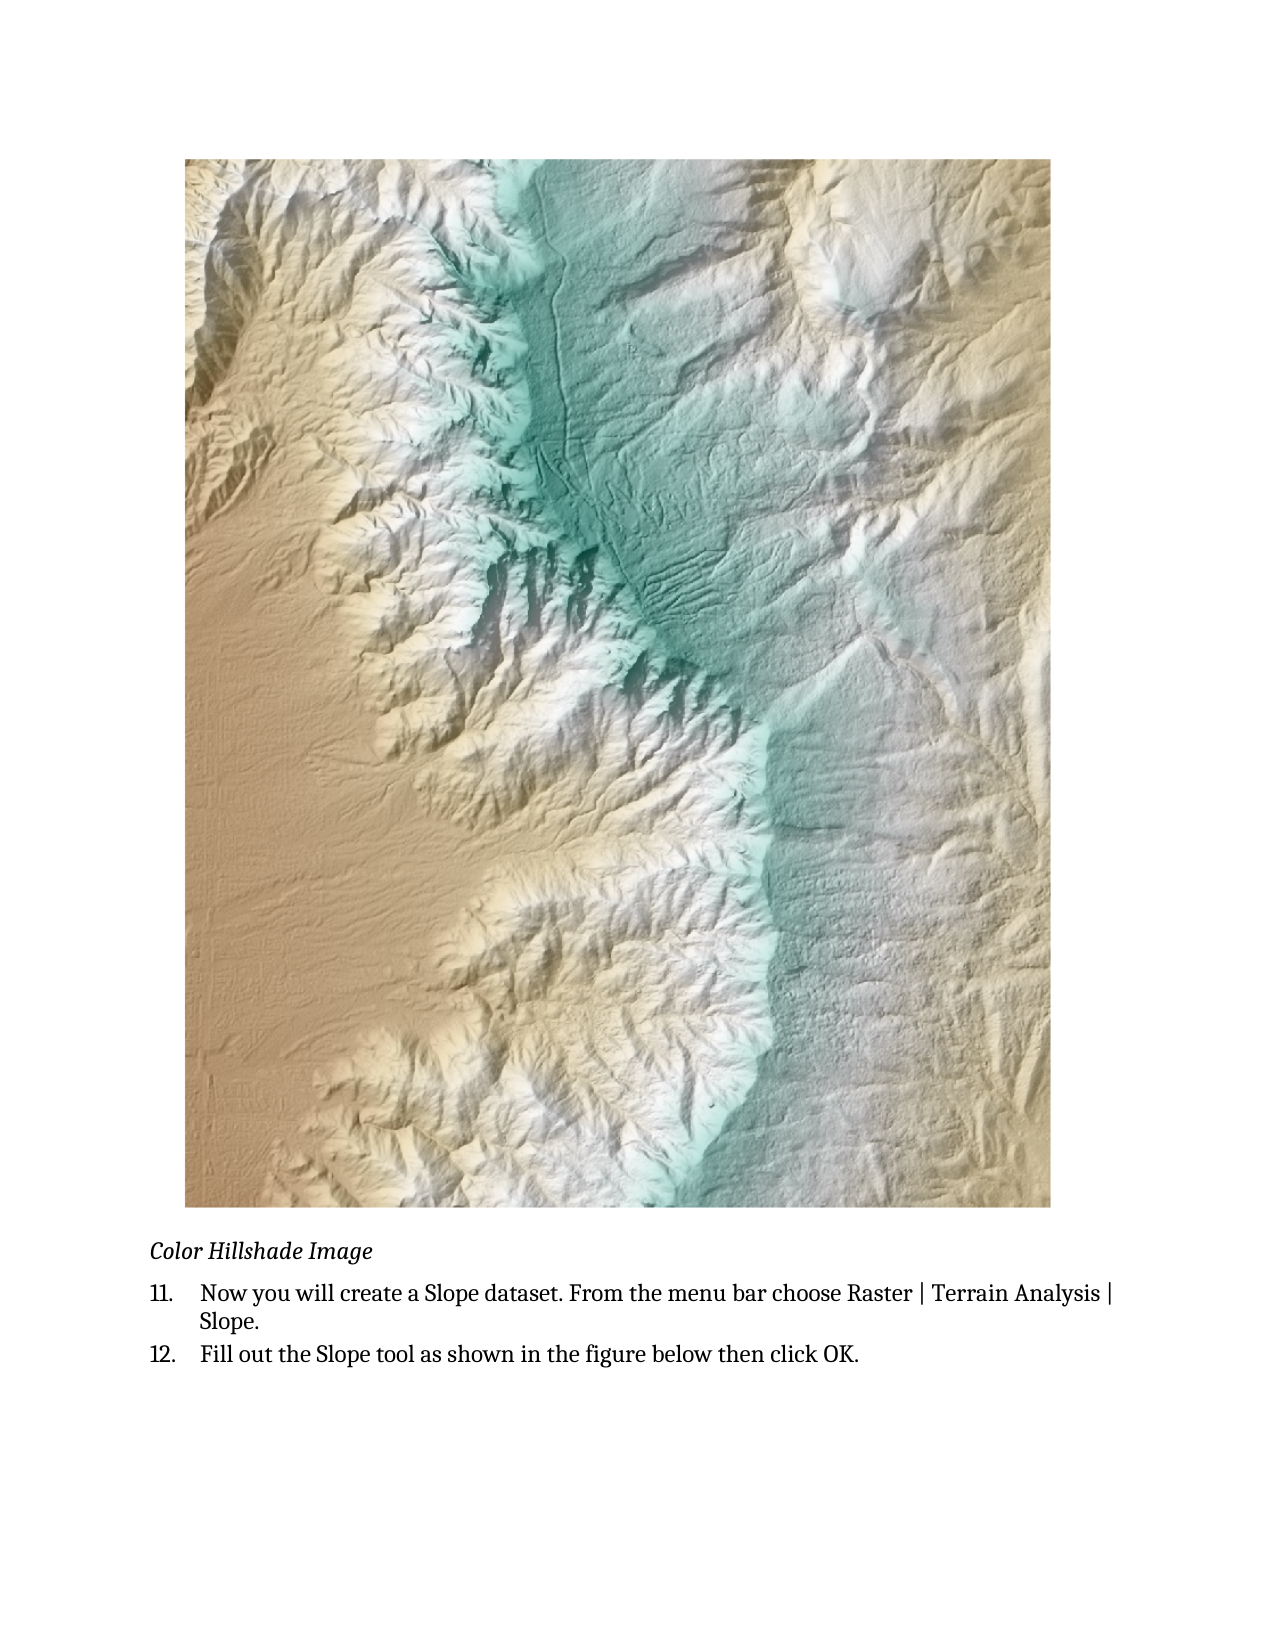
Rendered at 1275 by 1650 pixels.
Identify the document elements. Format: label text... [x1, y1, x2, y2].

list Now you will create a Slope dataset. From the menu bar choose Raster | Terrain Analysis | Slope. [150, 1278, 1125, 1336]
list Fill out the Slope tool as shown in the figure below then click OK. [150, 1340, 1125, 1368]
text Color Hillshade Image [150, 1237, 1125, 1266]
picture [168, 150, 1062, 1219]
